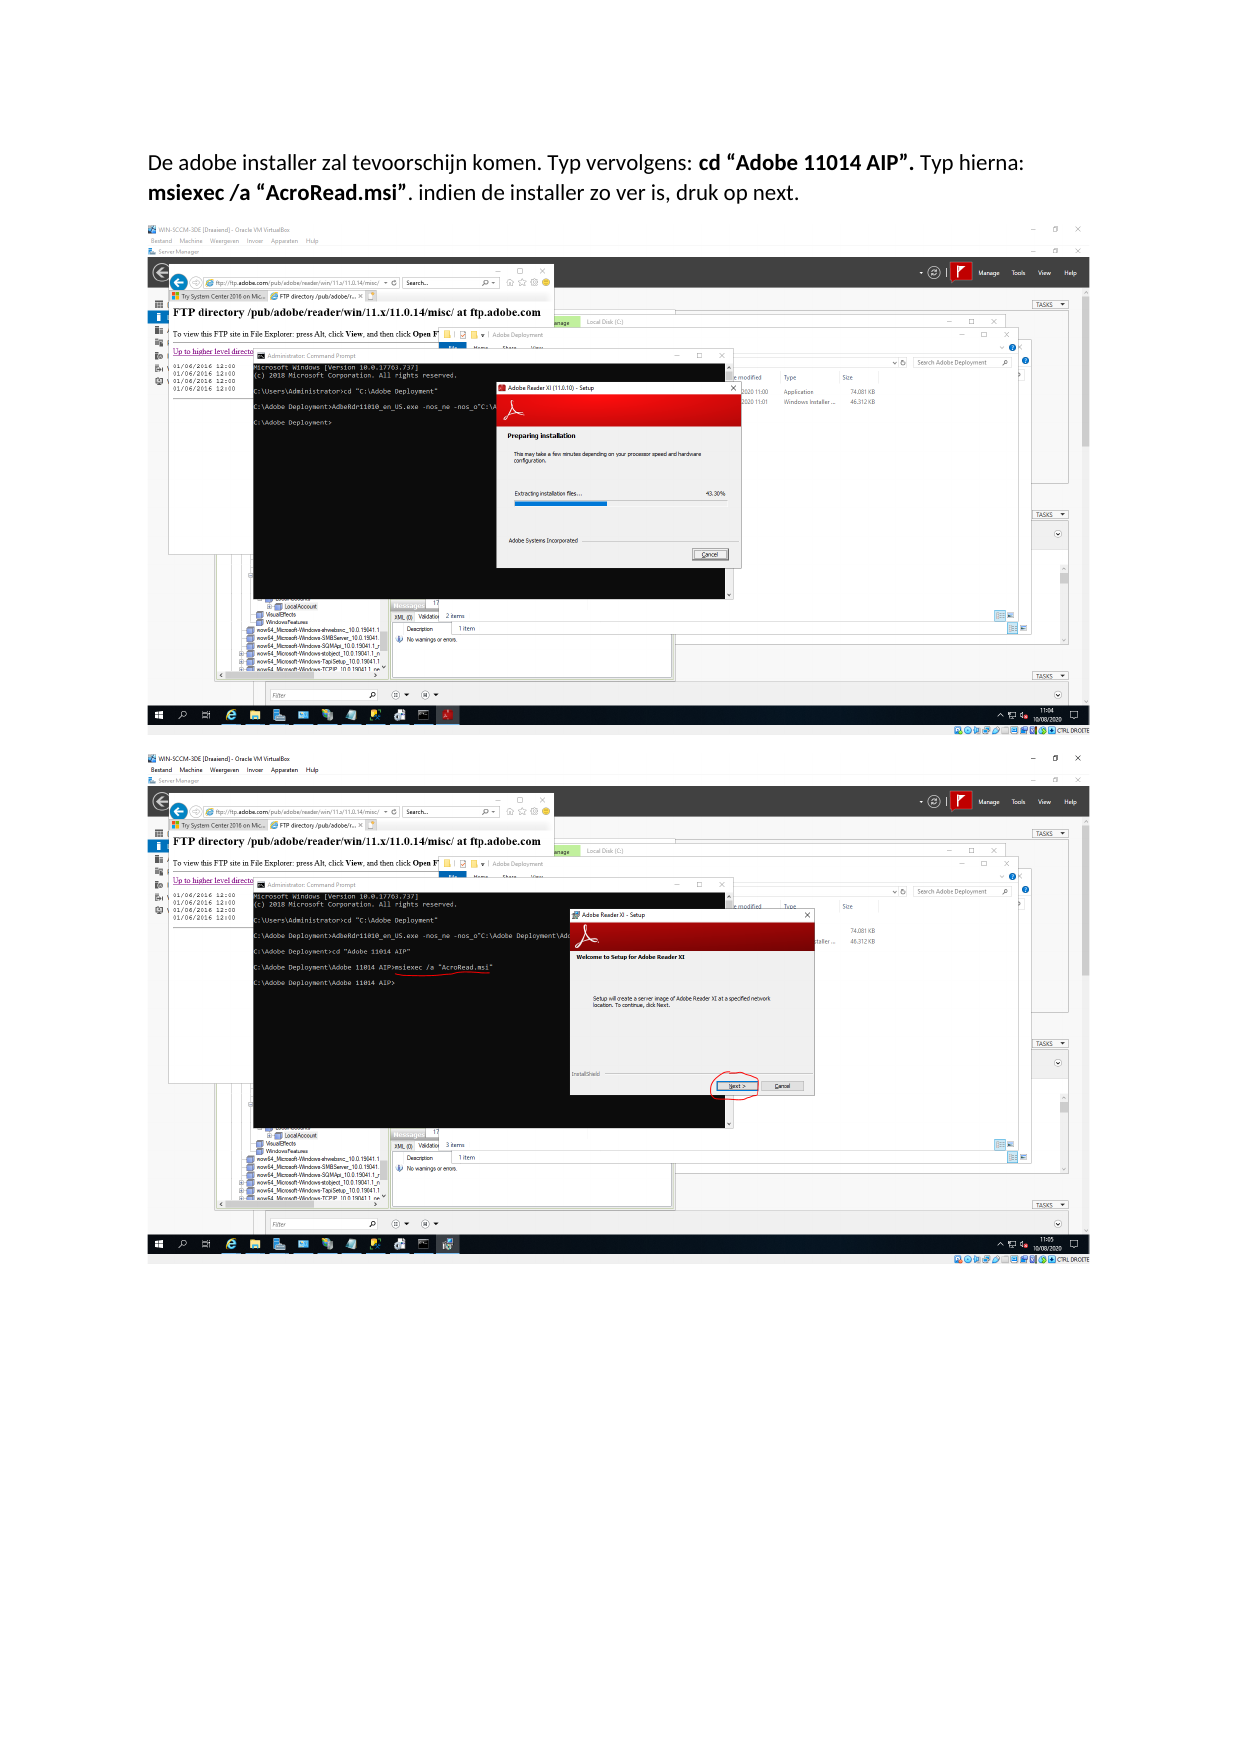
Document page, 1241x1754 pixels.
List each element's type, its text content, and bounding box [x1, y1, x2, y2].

picture [147, 224, 1090, 735]
text De adobe installer zal tevoorschijn komen. Typ vervolgens: cd “Adobe 11014 AIP”. Typ hierna: msiexec /a “AcroRead.msi”. indien de installer zo ver is, druk op next. [148, 148, 1093, 206]
picture [147, 753, 1090, 1264]
